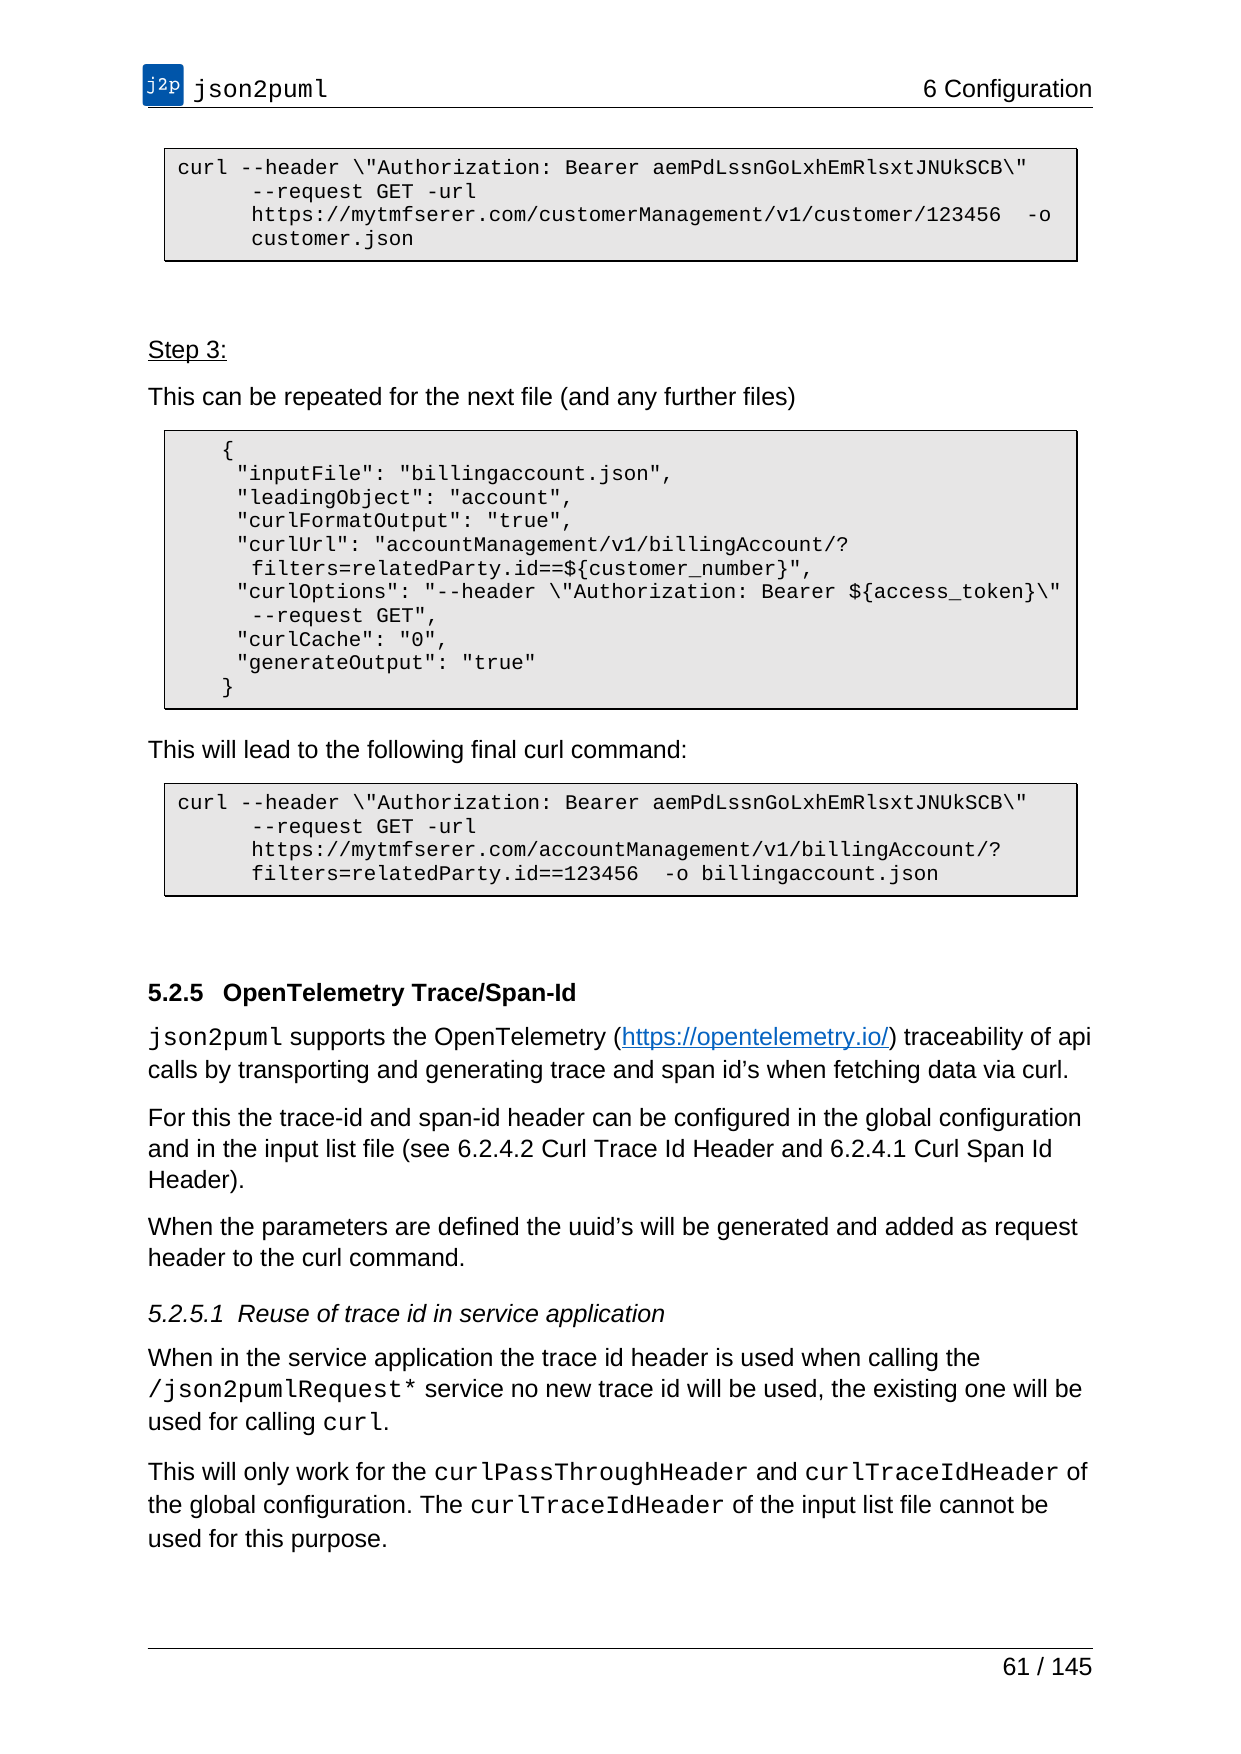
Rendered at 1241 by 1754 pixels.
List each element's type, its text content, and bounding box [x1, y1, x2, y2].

text This will only work for the curlPassThroughHeader and curlTraceIdHeader of the global configuration. The curlTraceIdHeader of the input list file cannot be used for this purpose. [148, 1457, 1093, 1552]
text curl --header \"Authorization: Bearer aemPdLssnGoLxhEmRlsxtJNUkSCB\" --request GET -url https://mytmfserer.com/accountManagement/v1/billingAccount/?filters=relatedParty.id==123456 -o billingaccount.json [165, 784, 1076, 895]
text "curlOptions": "--header \"Authorization: Bearer ${access_token}\" --request GET", [165, 572, 1076, 619]
picture [142, 64, 184, 106]
text "leadingObject": "account", [165, 477, 1076, 501]
text This will lead to the following final curl command: [148, 735, 1093, 764]
text This can be repeated for the next file (and any further files) [148, 382, 1093, 411]
subtitle Reuse of trace id in service application [148, 1299, 1093, 1328]
text "inputFile": "billingaccount.json", [165, 454, 1076, 477]
text When the parameters are defined the uuid’s will be generated and added as request header to the curl command. [148, 1212, 1093, 1272]
text json2puml supports the OpenTelemetry (https://opentelemetry.io/) traceability of api calls by transporting and generating trace and span id’s when fetching data via curl. [148, 1022, 1093, 1084]
text For this the trace-id and span-id header can be configured in the global configuration and in the input list file (see 6.2.4.2 Curl Trace Id Header and 6.2.4.1 Curl Span Id Header). [148, 1103, 1093, 1193]
text Step 3: [148, 335, 1093, 363]
subtitle OpenTelemetry Trace/Span-Id [148, 978, 1093, 1007]
text When in the service application the trace id header is used when calling the /json2pumlRequest* service no new trace id will be used, the existing one will be used for calling curl. [148, 1343, 1093, 1438]
text "curlUrl": "accountManagement/v1/billingAccount/?filters=relatedParty.id==${customer_number}", [165, 525, 1076, 572]
text "curlFormatOutput": "true", [165, 501, 1076, 525]
text "generateOutput": "true" [165, 643, 1076, 667]
text "curlCache": "0", [165, 619, 1076, 643]
text { [165, 431, 1076, 454]
text } [165, 667, 1076, 708]
text curl --header \"Authorization: Bearer aemPdLssnGoLxhEmRlsxtJNUkSCB\" --request GET -url https://mytmfserer.com/customerManagement/v1/customer/123456 -o customer.json [165, 149, 1076, 260]
